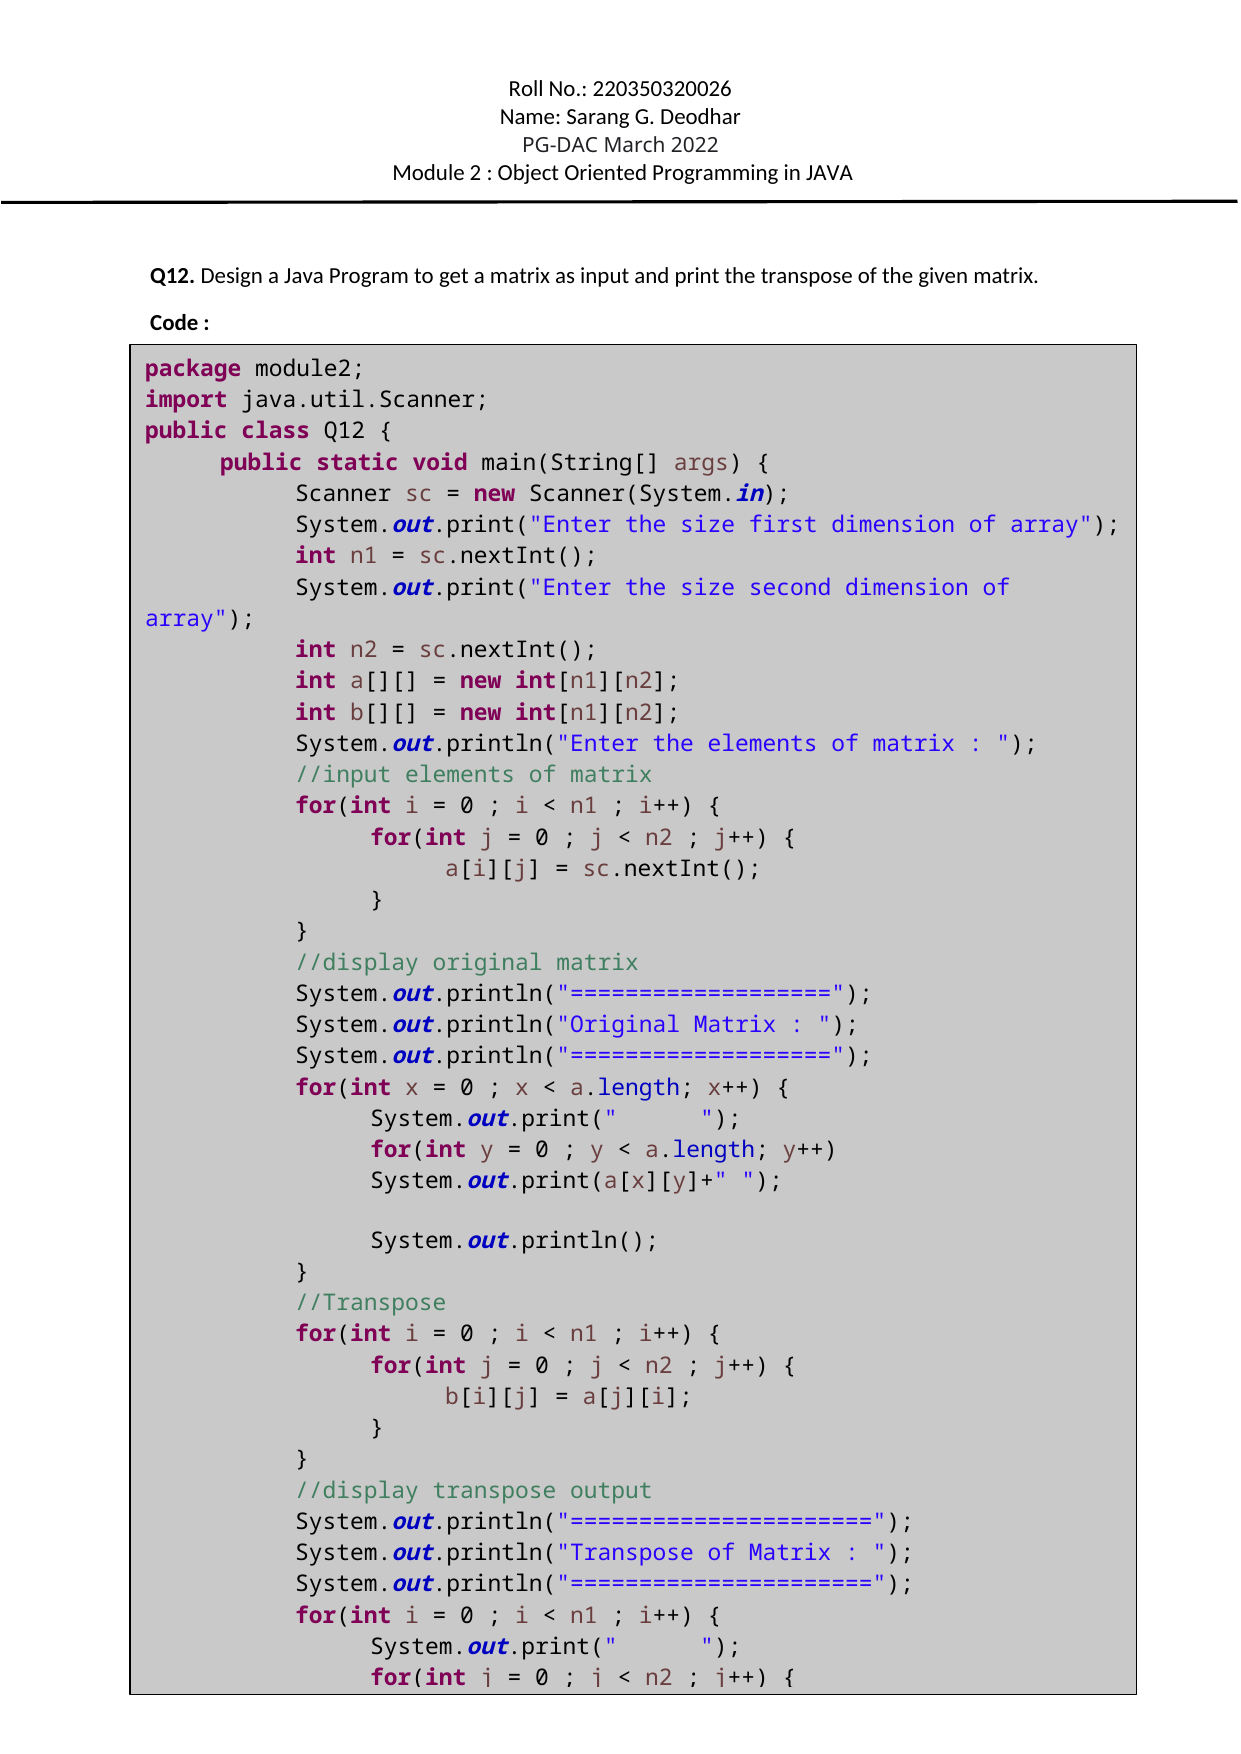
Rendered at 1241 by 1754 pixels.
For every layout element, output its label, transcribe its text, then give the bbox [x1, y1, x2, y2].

text Code : [150, 308, 1090, 336]
text Q12. Design a Java Program to get a matrix as input and print the transpose of the given matrix. [150, 261, 1090, 289]
